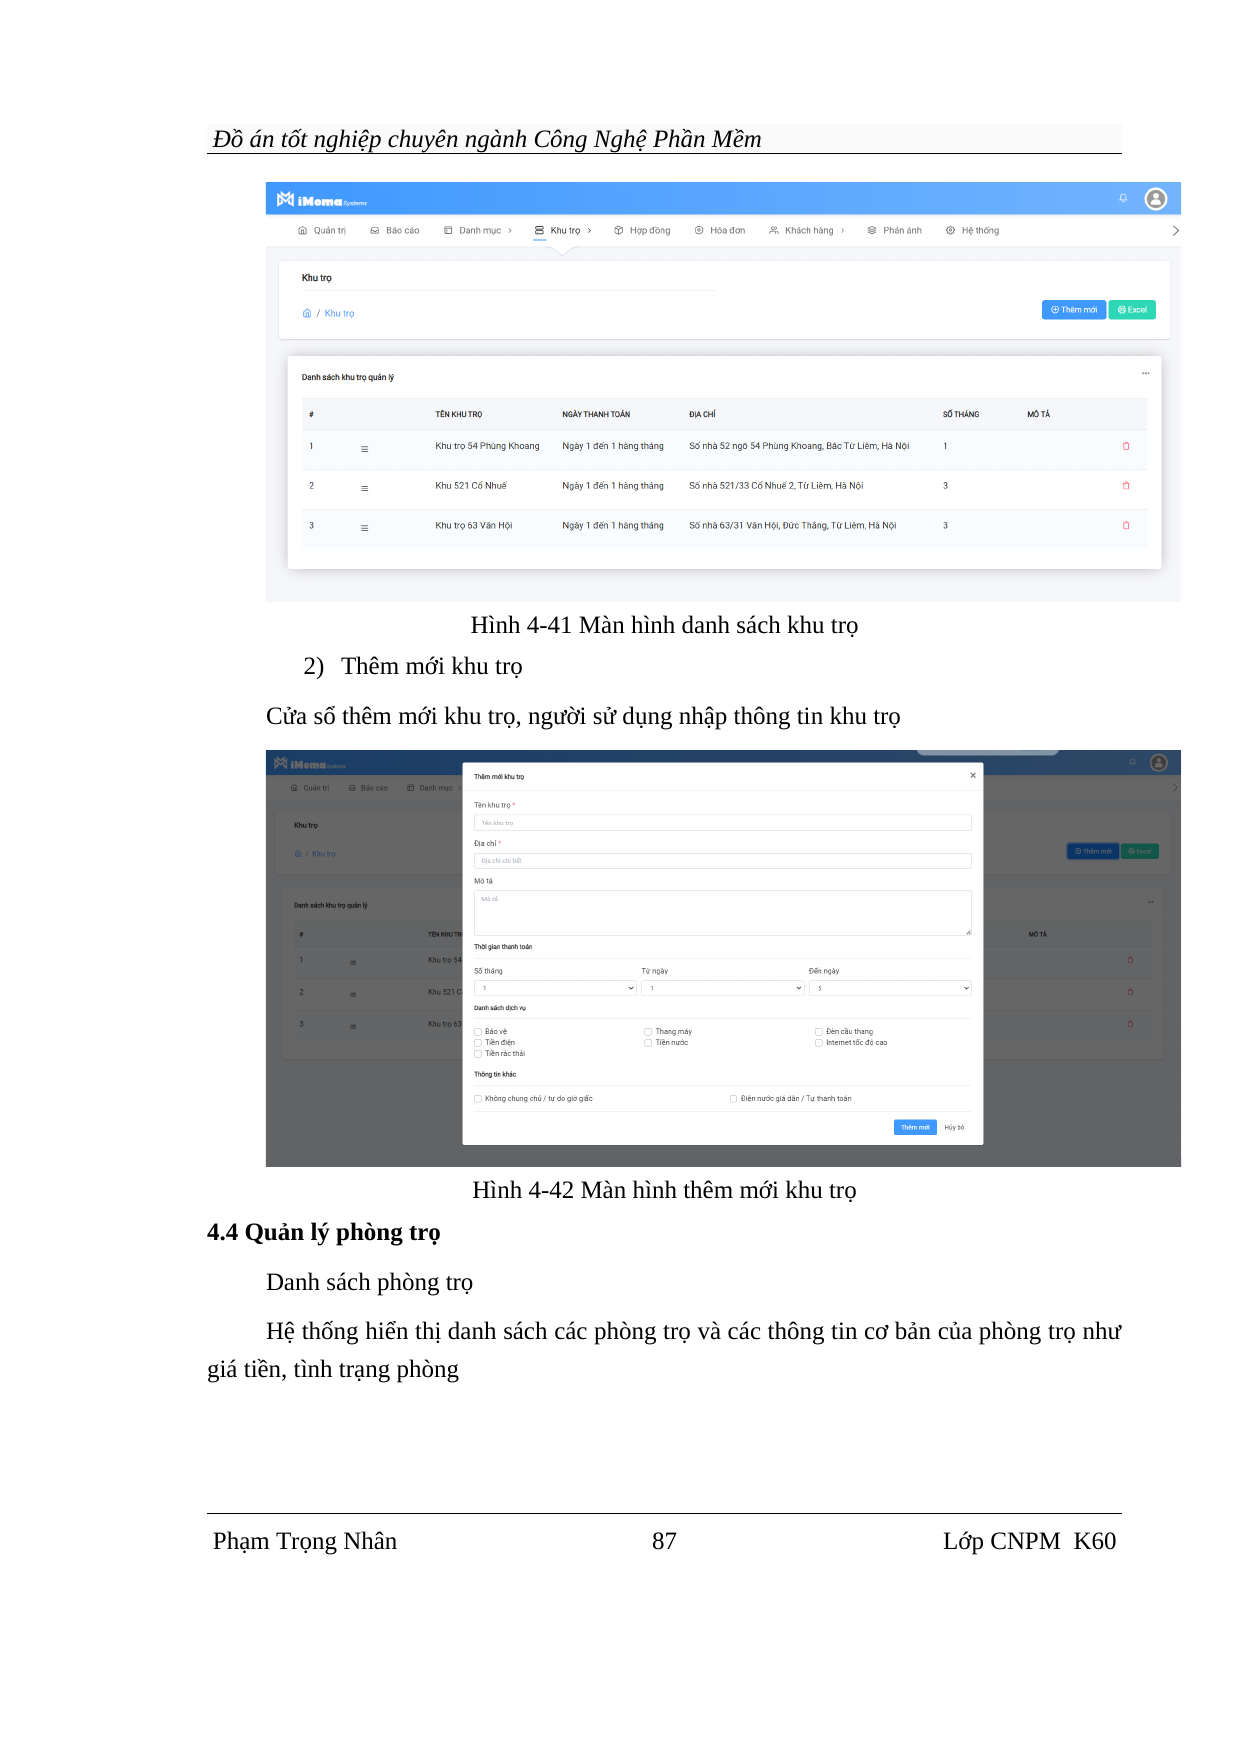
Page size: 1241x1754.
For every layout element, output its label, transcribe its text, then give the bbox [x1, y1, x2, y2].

subtitle Quản lý phòng trọ [207, 1217, 1122, 1246]
text Hệ thống hiển thị danh sách các phòng trọ và các thông tin cơ bản của phòng trọ như giá tiền, tình trạng phòng [207, 1316, 1122, 1382]
picture [265, 182, 1182, 602]
text Danh sách phòng trọ [207, 1267, 1122, 1295]
list Thêm mới khu trọ [303, 651, 1122, 680]
picture [265, 750, 1182, 1167]
text Cửa sổ thêm mới khu trọ, người sử dụng nhập thông tin khu trọ [207, 701, 1122, 730]
